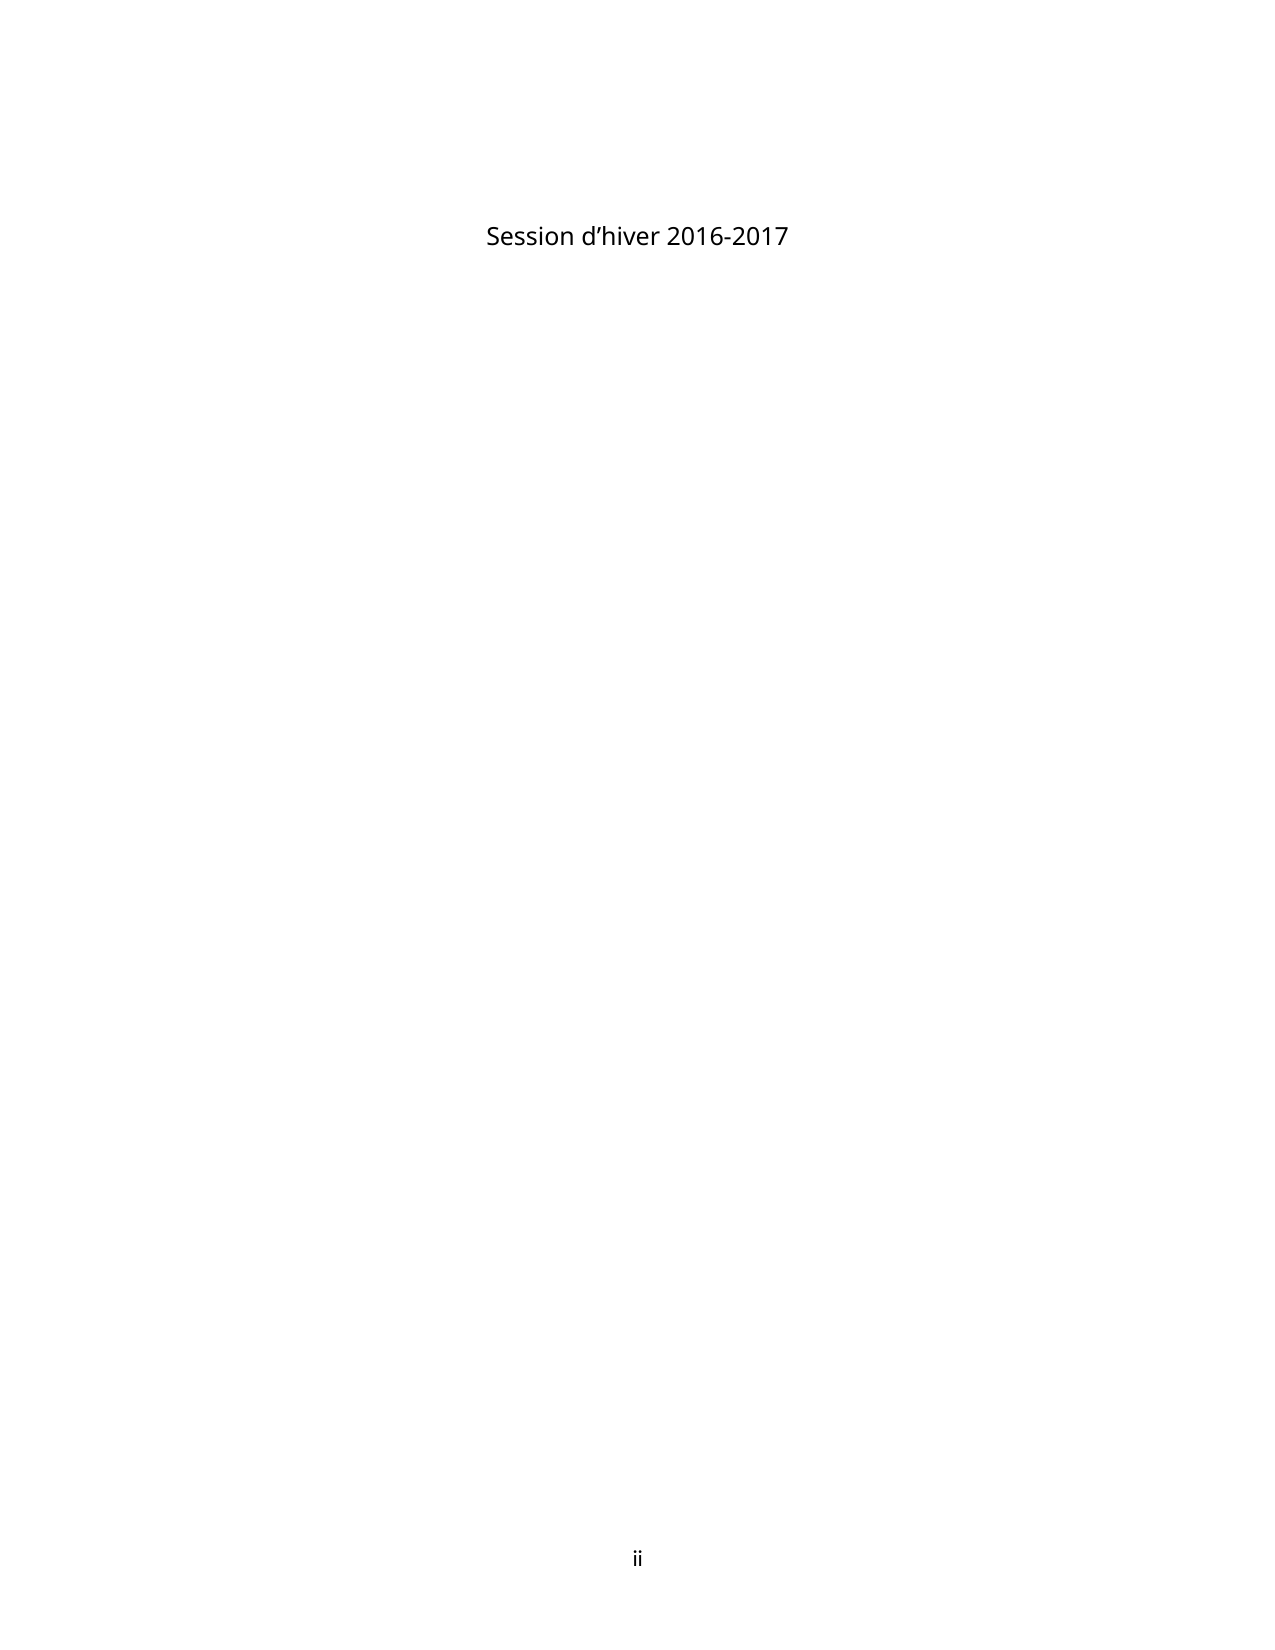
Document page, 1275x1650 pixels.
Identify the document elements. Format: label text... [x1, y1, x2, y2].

text Session d’hiver 2016-2017 [150, 218, 1125, 252]
